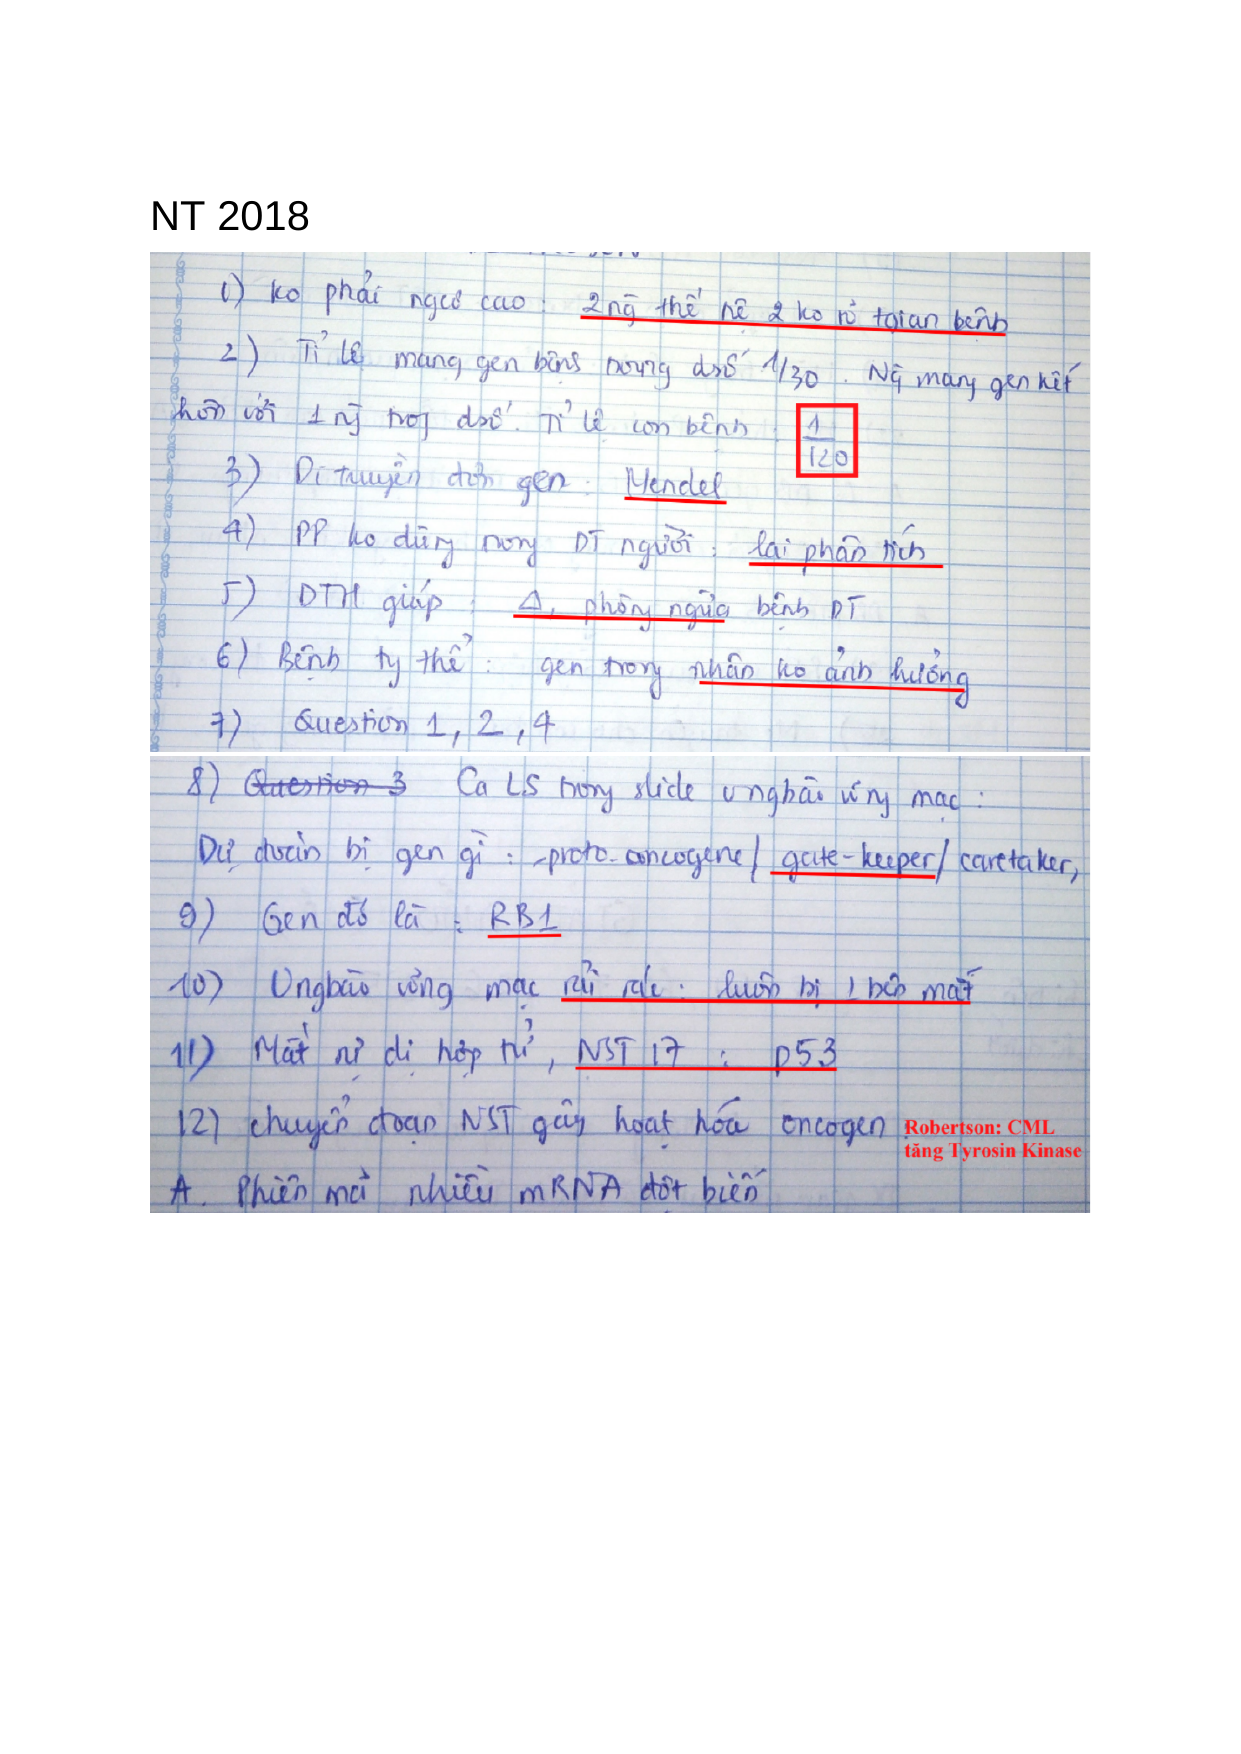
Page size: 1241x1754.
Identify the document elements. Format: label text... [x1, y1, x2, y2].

picture [150, 756, 1091, 1213]
picture [150, 252, 1091, 752]
subtitle NT 2018 [150, 192, 1090, 239]
